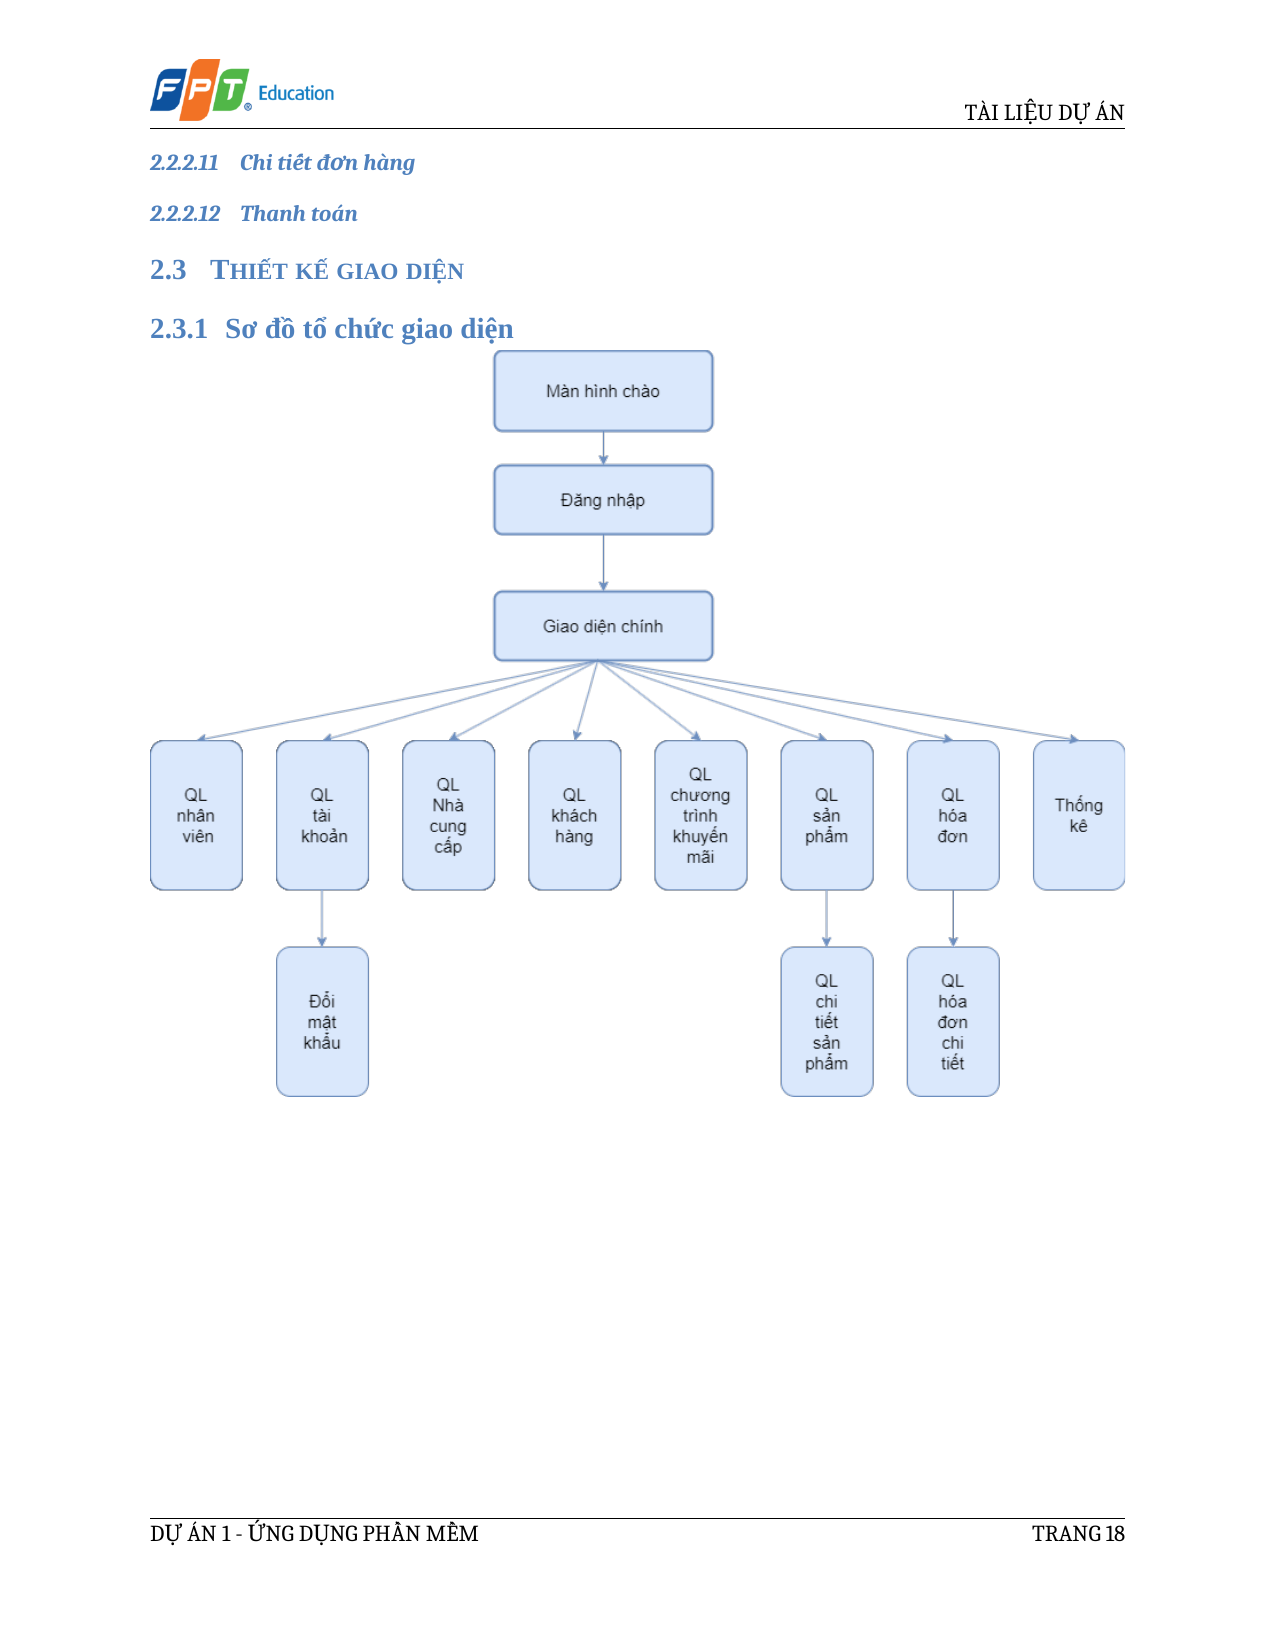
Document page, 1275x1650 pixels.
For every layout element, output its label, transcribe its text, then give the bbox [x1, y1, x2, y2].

subtitle Chi tiết đơn hàng [150, 150, 1125, 176]
subtitle Thiết kế giao diện [150, 252, 1125, 286]
subtitle Sơ đồ tổ chức giao diện [150, 311, 1125, 345]
picture [150, 59, 336, 121]
subtitle Thanh toán [150, 201, 1125, 227]
picture [150, 350, 1125, 1097]
